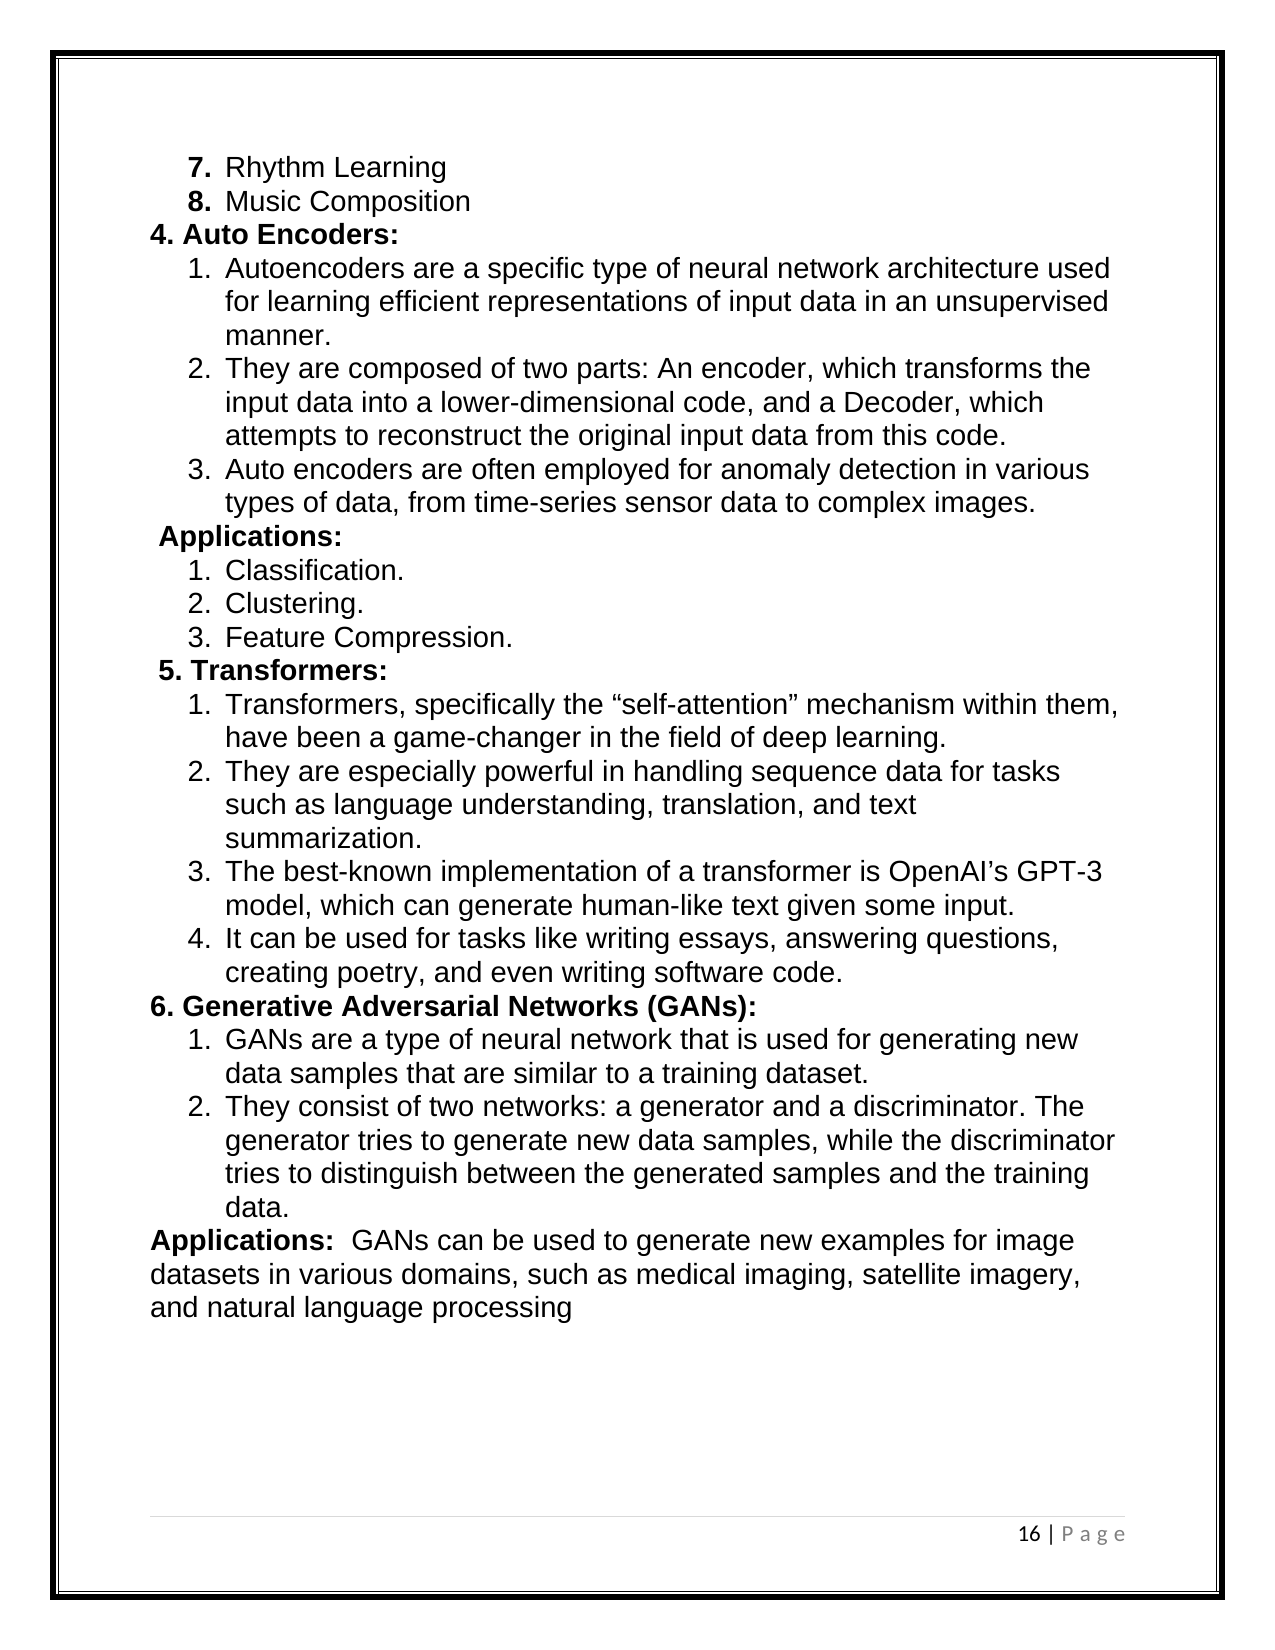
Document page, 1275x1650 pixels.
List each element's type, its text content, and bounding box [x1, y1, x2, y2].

text 6. Generative Adversarial Networks (GANs): [150, 988, 1125, 1022]
list It can be used for tasks like writing essays, answering questions, creating poetry, and even writing software code. [187, 921, 1125, 988]
text 4. Auto Encoders: [150, 217, 1125, 251]
list They consist of two networks: a generator and a discriminator. The generator tries to generate new data samples, while the discriminator tries to distinguish between the generated samples and the training data. [187, 1089, 1125, 1223]
list Rhythm Learning [187, 150, 1125, 183]
list They are especially powerful in handling sequence data for tasks such as language understanding, translation, and text summarization. [187, 754, 1125, 854]
list Music Composition [187, 183, 1125, 217]
text Applications: GANs can be used to generate new examples for image datasets in various domains, such as medical imaging, satellite imagery, and natural language processing [150, 1223, 1125, 1324]
list Classification. [187, 552, 1125, 586]
list Auto encoders are often employed for anomaly detection in various types of data, from time-series sensor data to complex images. [187, 452, 1125, 519]
list Transformers, specifically the “self-attention” mechanism within them, have been a game-changer in the field of deep learning. [187, 687, 1125, 754]
list They are composed of two parts: An encoder, which transforms the input data into a lower-dimensional code, and a Decoder, which attempts to reconstruct the original input data from this code. [187, 351, 1125, 452]
list GANs are a type of neural network that is used for generating new data samples that are similar to a training dataset. [187, 1022, 1125, 1089]
list Autoencoders are a specific type of neural network architecture used for learning efficient representations of input data in an unsupervised manner. [187, 251, 1125, 351]
text 5. Transformers: [150, 653, 1125, 687]
list The best-known implementation of a transformer is OpenAI’s GPT-3 model, which can generate human-like text given some input. [187, 854, 1125, 921]
list Feature Compression. [187, 619, 1125, 653]
text Applications: [150, 519, 1125, 552]
list Clustering. [187, 586, 1125, 619]
